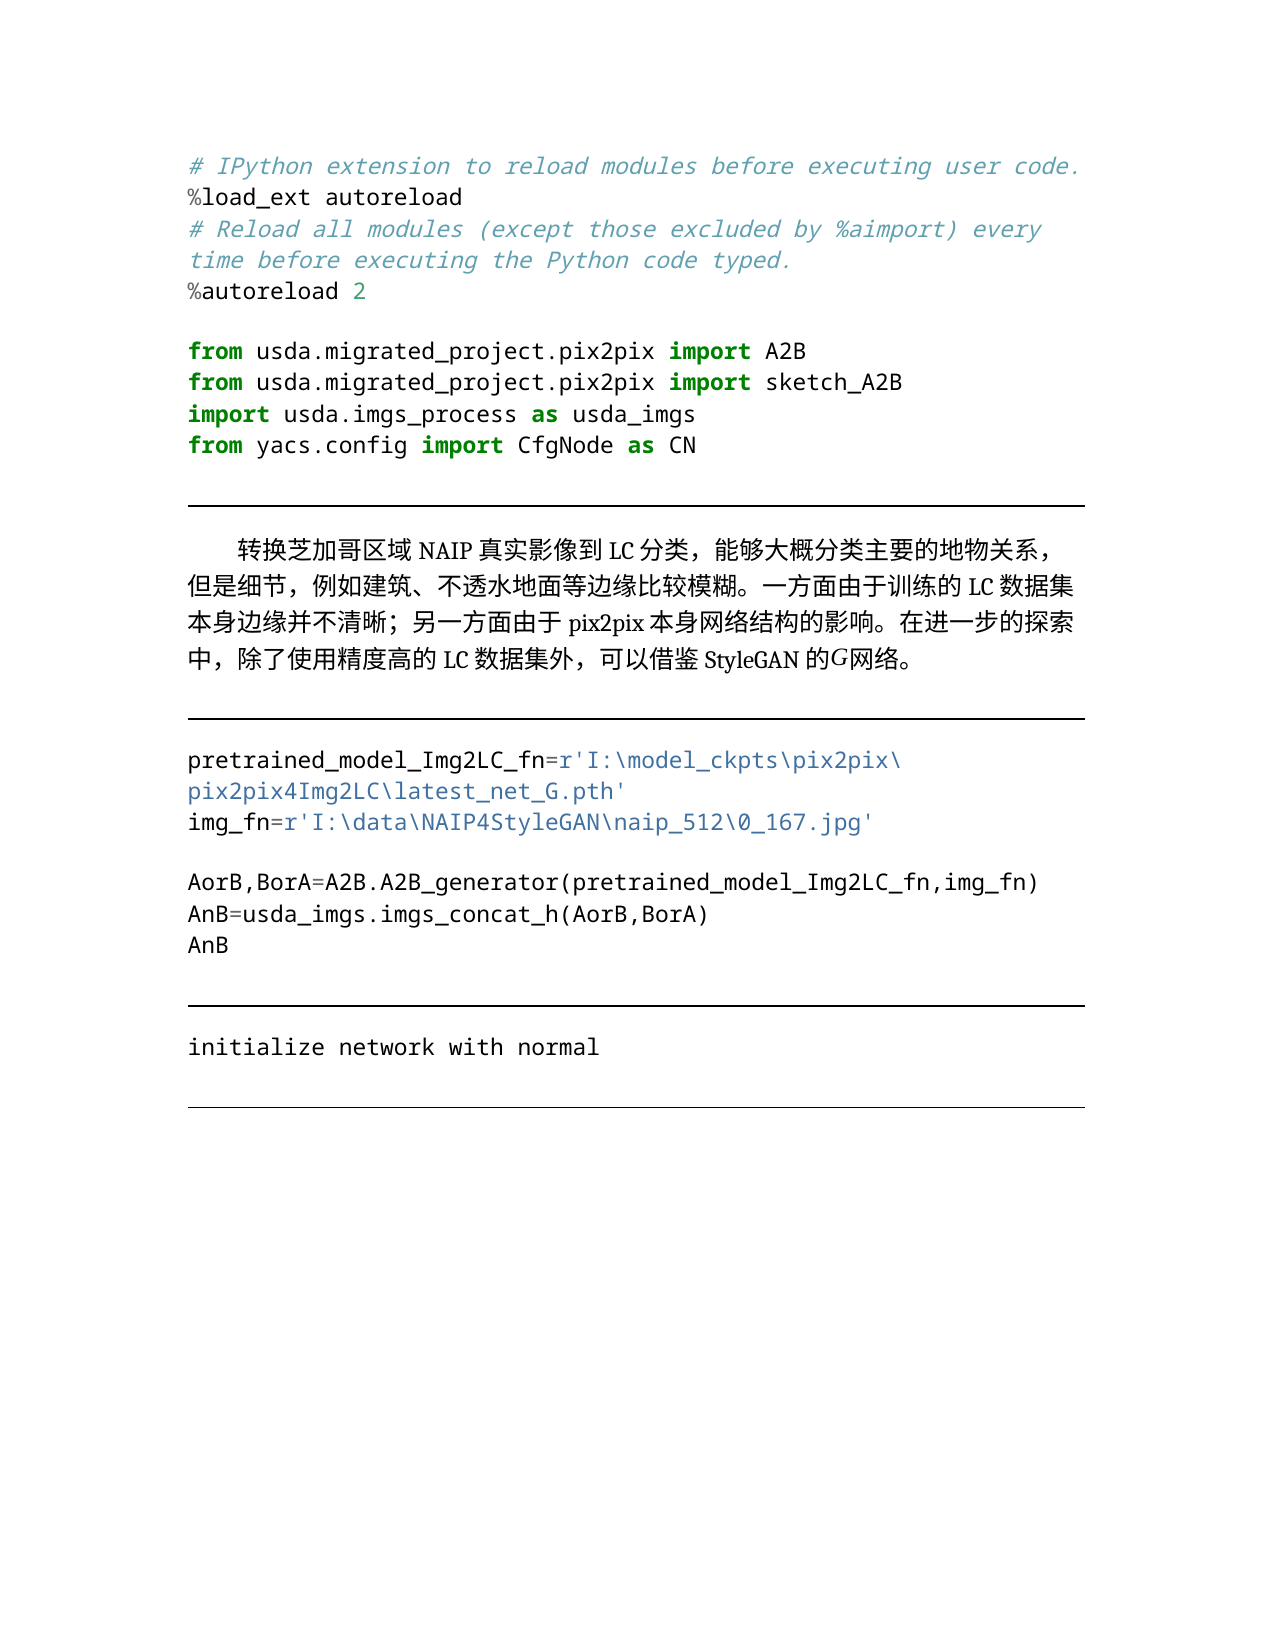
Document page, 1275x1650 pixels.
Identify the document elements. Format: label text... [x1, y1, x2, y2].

text 转换芝加哥区域 NAIP 真实影像到 LC 分类，能够大概分类主要的地物关系，但是细节，例如建筑、不透水地面等边缘比较模糊。一方面由于训练的 LC 数据集本身边缘并不清晰；另一方面由于 pix2pix 本身网络结构的影响。在进一步的探索中，除了使用精度高的 LC 数据集外，可以借鉴 StyleGAN 的网络。 [187, 530, 1087, 675]
text # IPython extension to reload modules before executing user code. %load_ext autoreload # Reload all modules (except those excluded by %aimport) every time before executing the Python code typed. %autoreload 2 from usda.migrated_project.pix2pix import A2B from usda.migrated_project.pix2pix import sketch_A2B import usda.imgs_process as usda_imgs from yacs.config import CfgNode as CN [187, 150, 1087, 460]
text pretrained_model_Img2LC_fn=r'I:\model_ckpts\pix2pix\pix2pix4Img2LC\latest_net_G.pth' img_fn=r'I:\data\NAIP4StyleGAN\naip_512\0_167.jpg' AorB,BorA=A2B.A2B_generator(pretrained_model_Img2LC_fn,img_fn) AnB=usda_imgs.imgs_concat_h(AorB,BorA) AnB [187, 744, 1087, 960]
text initialize network with normal [187, 1030, 1087, 1062]
